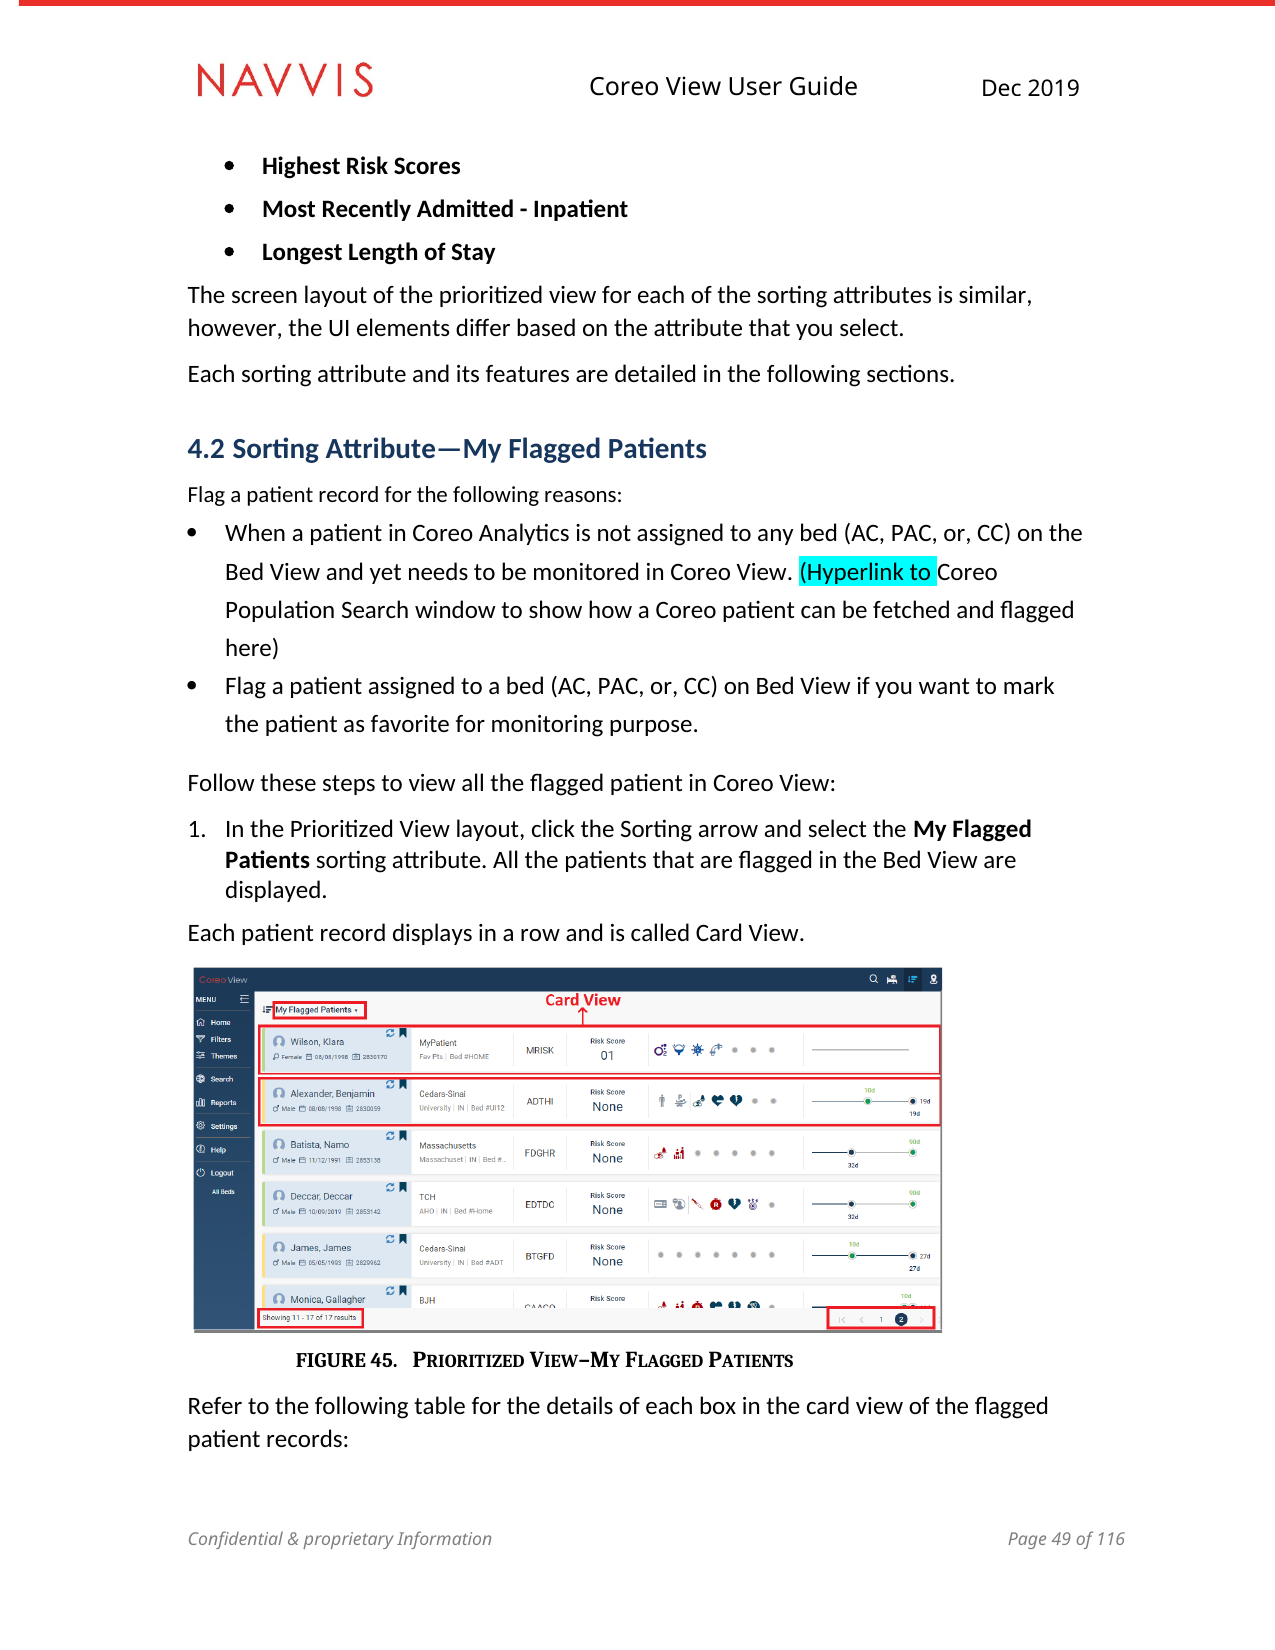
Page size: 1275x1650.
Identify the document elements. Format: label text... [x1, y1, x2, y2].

picture [187, 55, 383, 104]
list Longest Length of Stay [225, 236, 1087, 267]
text Each sorting attribute and its features are detailed in the following sections. [187, 359, 1087, 389]
list Flag a patient assigned to a bed (AC, PAC, or, CC) on Bed View if you want to mark the patient as favorite for monitoring purpose. [187, 670, 1087, 739]
text Each patient record displays in a row and is called Card View. [187, 917, 1087, 948]
text Prioritized View–My Flagged Patients [296, 1347, 1087, 1373]
text The screen layout of the prioritized view for each of the sorting attributes is similar, however, the UI elements differ based on the attribute that you select. [187, 279, 1087, 343]
picture [193, 967, 943, 1335]
list When a patient in Coreo Analytics is not assigned to any bed (AC, PAC, or, CC) on the Bed View and yet needs to be monitored in Coreo View. (Hyperlink to Coreo Population Search window to show how a Coreo patient can be fetched and flagged here) [187, 518, 1087, 662]
text Follow these steps to view all the flagged patient in Coreo View: [187, 767, 1087, 798]
list In the Prioritized View layout, click the Sorting arrow and select the My Flagged Patients sorting attribute. All the patients that are flagged in the Bed View are displayed. [187, 813, 1087, 905]
list Most Recently Admitted - Inpatient [225, 193, 1087, 223]
text Refer to the following table for the details of each box in the card view of the flagged patient records: [187, 1390, 1087, 1454]
text Flag a patient record for the following reasons: [187, 480, 1087, 508]
list Highest Risk Scores [225, 150, 1087, 181]
subtitle Sorting Attribute—My Flagged Patients [187, 430, 1087, 465]
